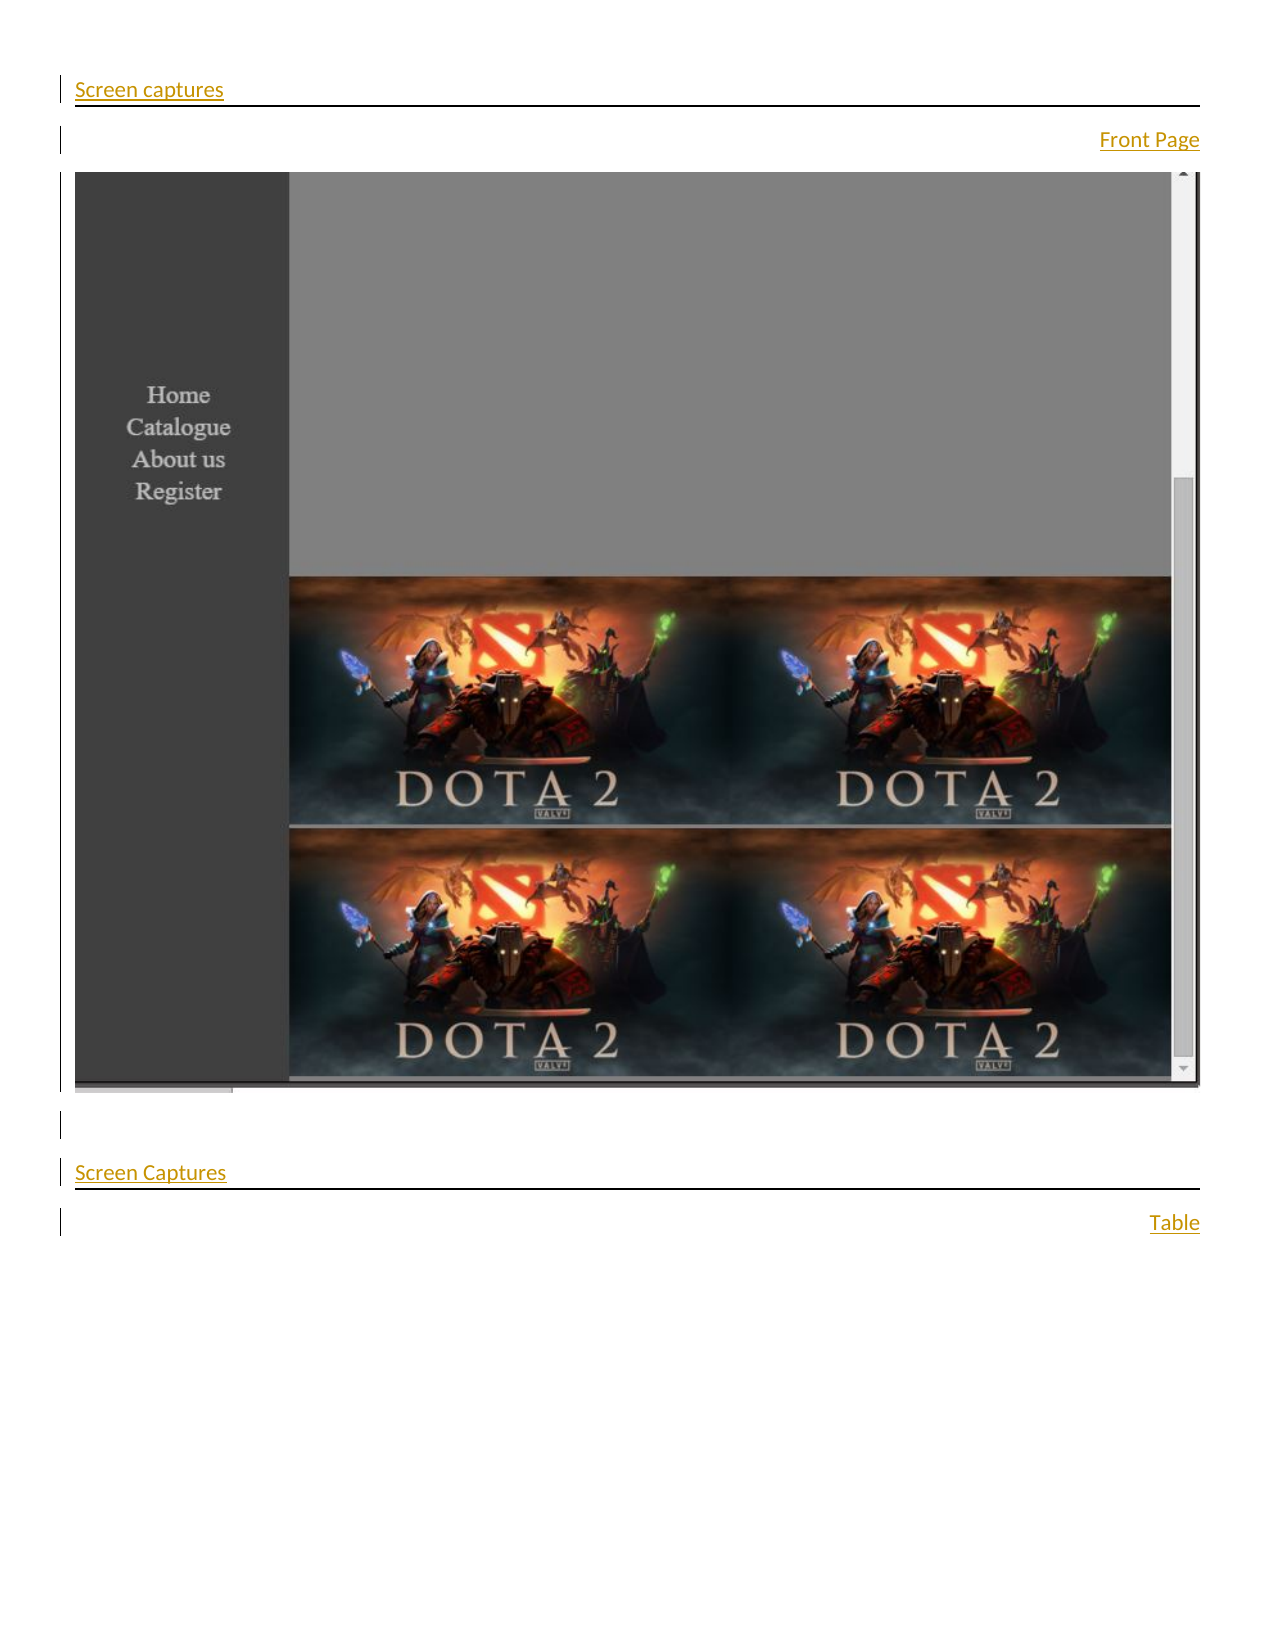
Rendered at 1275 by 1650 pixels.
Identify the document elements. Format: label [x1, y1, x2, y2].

picture [75, 172, 1200, 1093]
